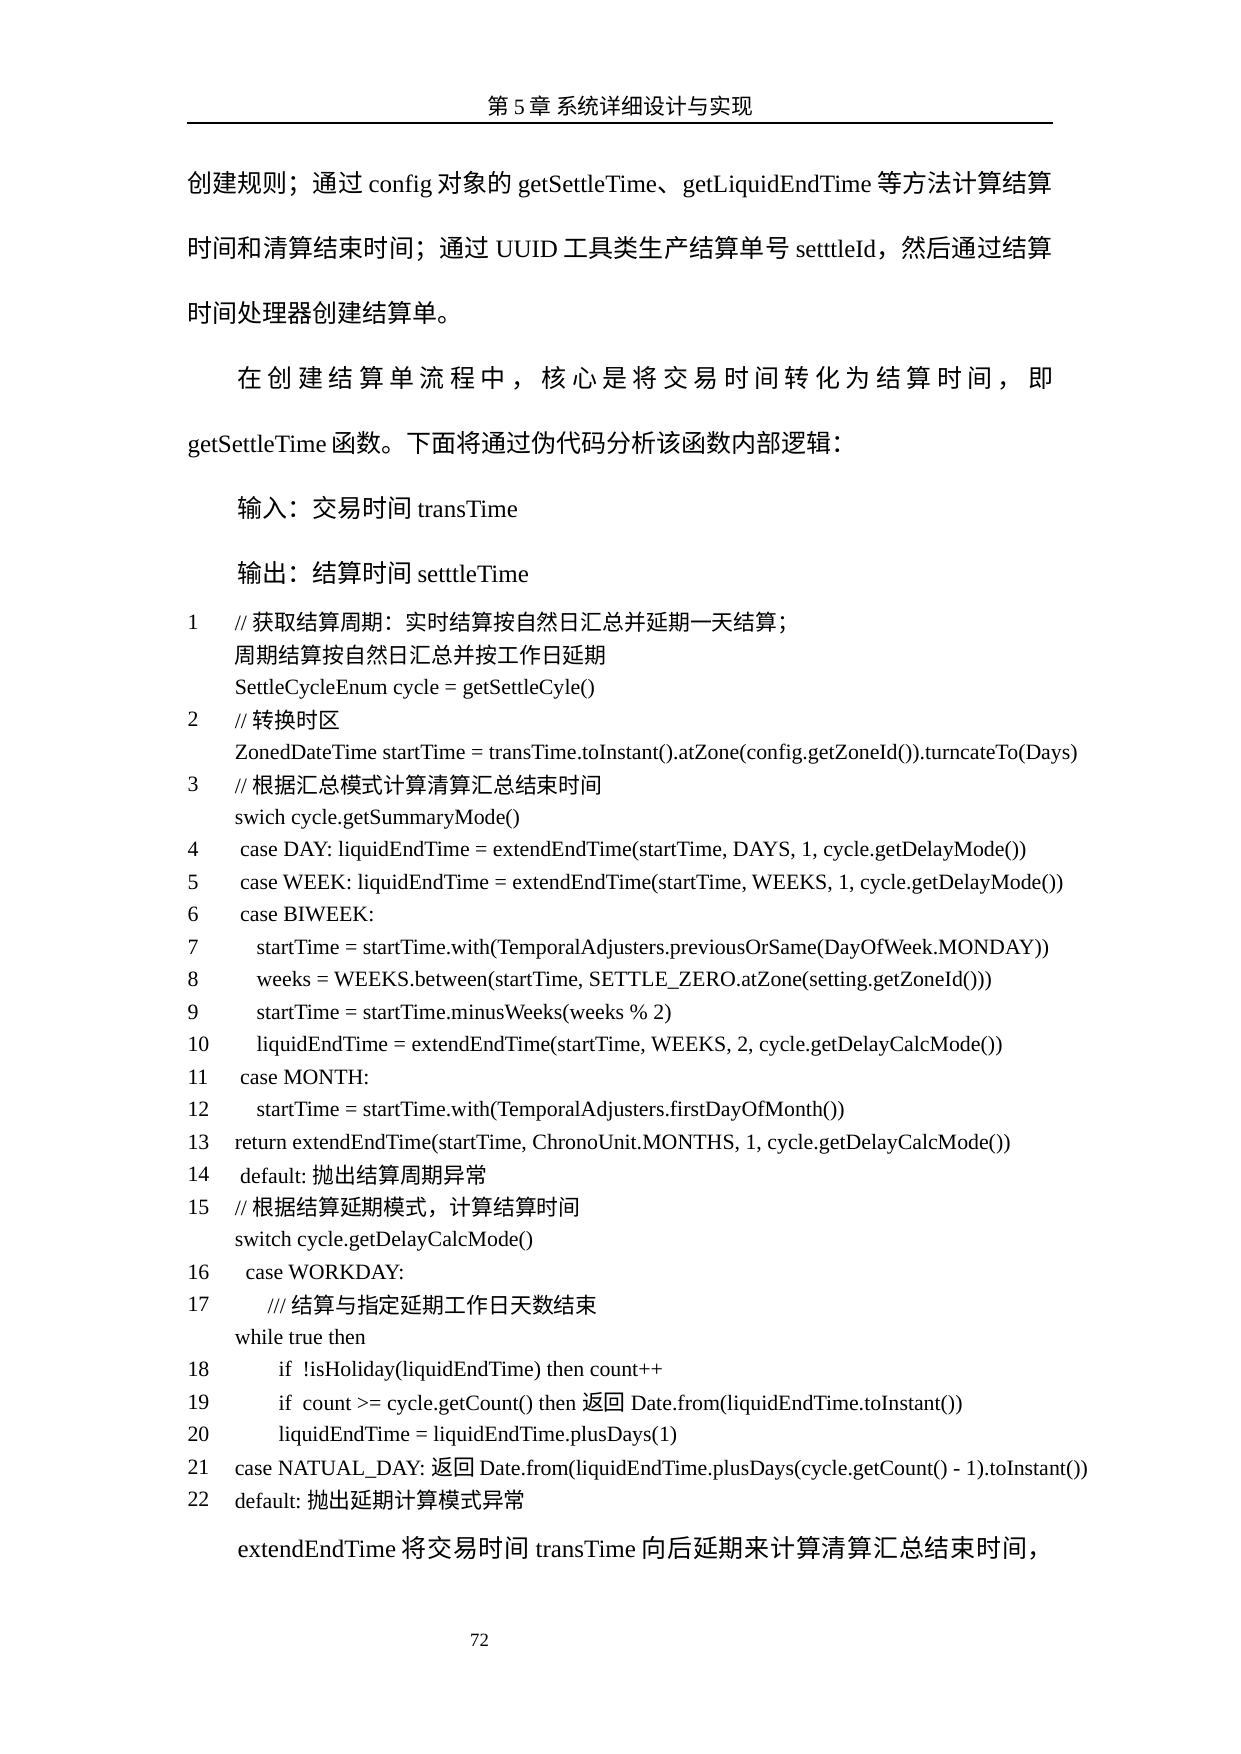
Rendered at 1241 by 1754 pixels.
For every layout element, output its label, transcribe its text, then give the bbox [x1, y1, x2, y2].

table_cell default: 抛出结算周期异常 [223, 1158, 1147, 1190]
table_cell liquidEndTime = extendEndTime(startTime, WEEKS, 2, cycle.getDelayCalcMode()) [223, 1028, 1147, 1060]
table_cell // 根据汇总模式计算清算汇总结束时间 swich cycle.getSummaryMode() [223, 768, 1147, 832]
table_cell 8 [176, 963, 223, 995]
table_cell case NATUAL_DAY: 返回Date.from(liquidEndTime.plusDays(cycle.getCount() - 1).toInstant()) [223, 1450, 1147, 1482]
table_cell /// 结算与指定延期工作日天数结束 while true then [223, 1288, 1147, 1352]
table_cell 12 [176, 1093, 223, 1125]
table_cell 7 [176, 930, 223, 962]
text 输出：结算时间setttleTime [187, 540, 1053, 605]
table_cell // 转换时区 ZonedDateTime startTime = transTime.toInstant().atZone(config.getZoneId()).turncateTo(Days) [223, 703, 1147, 767]
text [187, 150, 1053, 345]
table_cell 3 [176, 768, 223, 832]
table_cell 17 [176, 1288, 223, 1352]
table_cell // 根据结算延期模式，计算结算时间 switch cycle.getDelayCalcMode() [223, 1190, 1147, 1255]
table_cell if count >= cycle.getCount() then 返回 Date.from(liquidEndTime.toInstant()) [223, 1385, 1147, 1417]
table_cell 10 [176, 1028, 223, 1060]
table_cell 2 [176, 703, 223, 767]
table_cell 11 [176, 1060, 223, 1092]
table_header // 获取结算周期：实时结算按自然日汇总并延期一天结算； 周期结算按自然日汇总并按工作日延期 SettleCycleEnum cycle = getSettleCyle() [223, 605, 1147, 702]
table_cell 14 [176, 1158, 223, 1190]
table_cell 15 [176, 1190, 223, 1255]
text 在创建结算单流程中，核心是将交易时间转化为结算时间，即getSettleTime函数。下面将通过伪代码分析该函数内部逻辑： [187, 345, 1053, 475]
table_cell case WEEK: liquidEndTime = extendEndTime(startTime, WEEKS, 1, cycle.getDelayMode()) [223, 865, 1147, 897]
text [187, 1515, 1053, 1580]
table_cell startTime = startTime.minusWeeks(weeks % 2) [223, 995, 1147, 1027]
table_cell return extendEndTime(startTime, ChronoUnit.MONTHS, 1, cycle.getDelayCalcMode()) [223, 1125, 1147, 1157]
table_cell case DAY: liquidEndTime = extendEndTime(startTime, DAYS, 1, cycle.getDelayMode()) [223, 833, 1147, 865]
table_cell 16 [176, 1255, 223, 1287]
text 输入：交易时间transTime [187, 475, 1053, 540]
table_cell weeks = WEEKS.between(startTime, SETTLE_ZERO.atZone(setting.getZoneId())) [223, 963, 1147, 995]
table_cell 19 [176, 1385, 223, 1417]
table_cell startTime = startTime.with(TemporalAdjusters.previousOrSame(DayOfWeek.MONDAY)) [223, 930, 1147, 962]
table_cell 21 [176, 1450, 223, 1482]
table_cell 6 [176, 898, 223, 930]
table_cell if !isHoliday(liquidEndTime) then count++ [223, 1353, 1147, 1385]
table_cell 20 [176, 1418, 223, 1450]
table_cell 4 [176, 833, 223, 865]
table_cell 5 [176, 865, 223, 897]
table_cell default: 抛出延期计算模式异常 [223, 1483, 1147, 1515]
table_header 1 [176, 605, 223, 702]
table_cell 9 [176, 995, 223, 1027]
table_cell case MONTH: [223, 1060, 1147, 1092]
table_cell 22 [176, 1483, 223, 1515]
table_cell case BIWEEK: [223, 898, 1147, 930]
table_cell liquidEndTime = liquidEndTime.plusDays(1) [223, 1418, 1147, 1450]
table_cell 18 [176, 1353, 223, 1385]
table_cell case WORKDAY: [223, 1255, 1147, 1287]
table_cell 13 [176, 1125, 223, 1157]
table_cell startTime = startTime.with(TemporalAdjusters.firstDayOfMonth()) [223, 1093, 1147, 1125]
